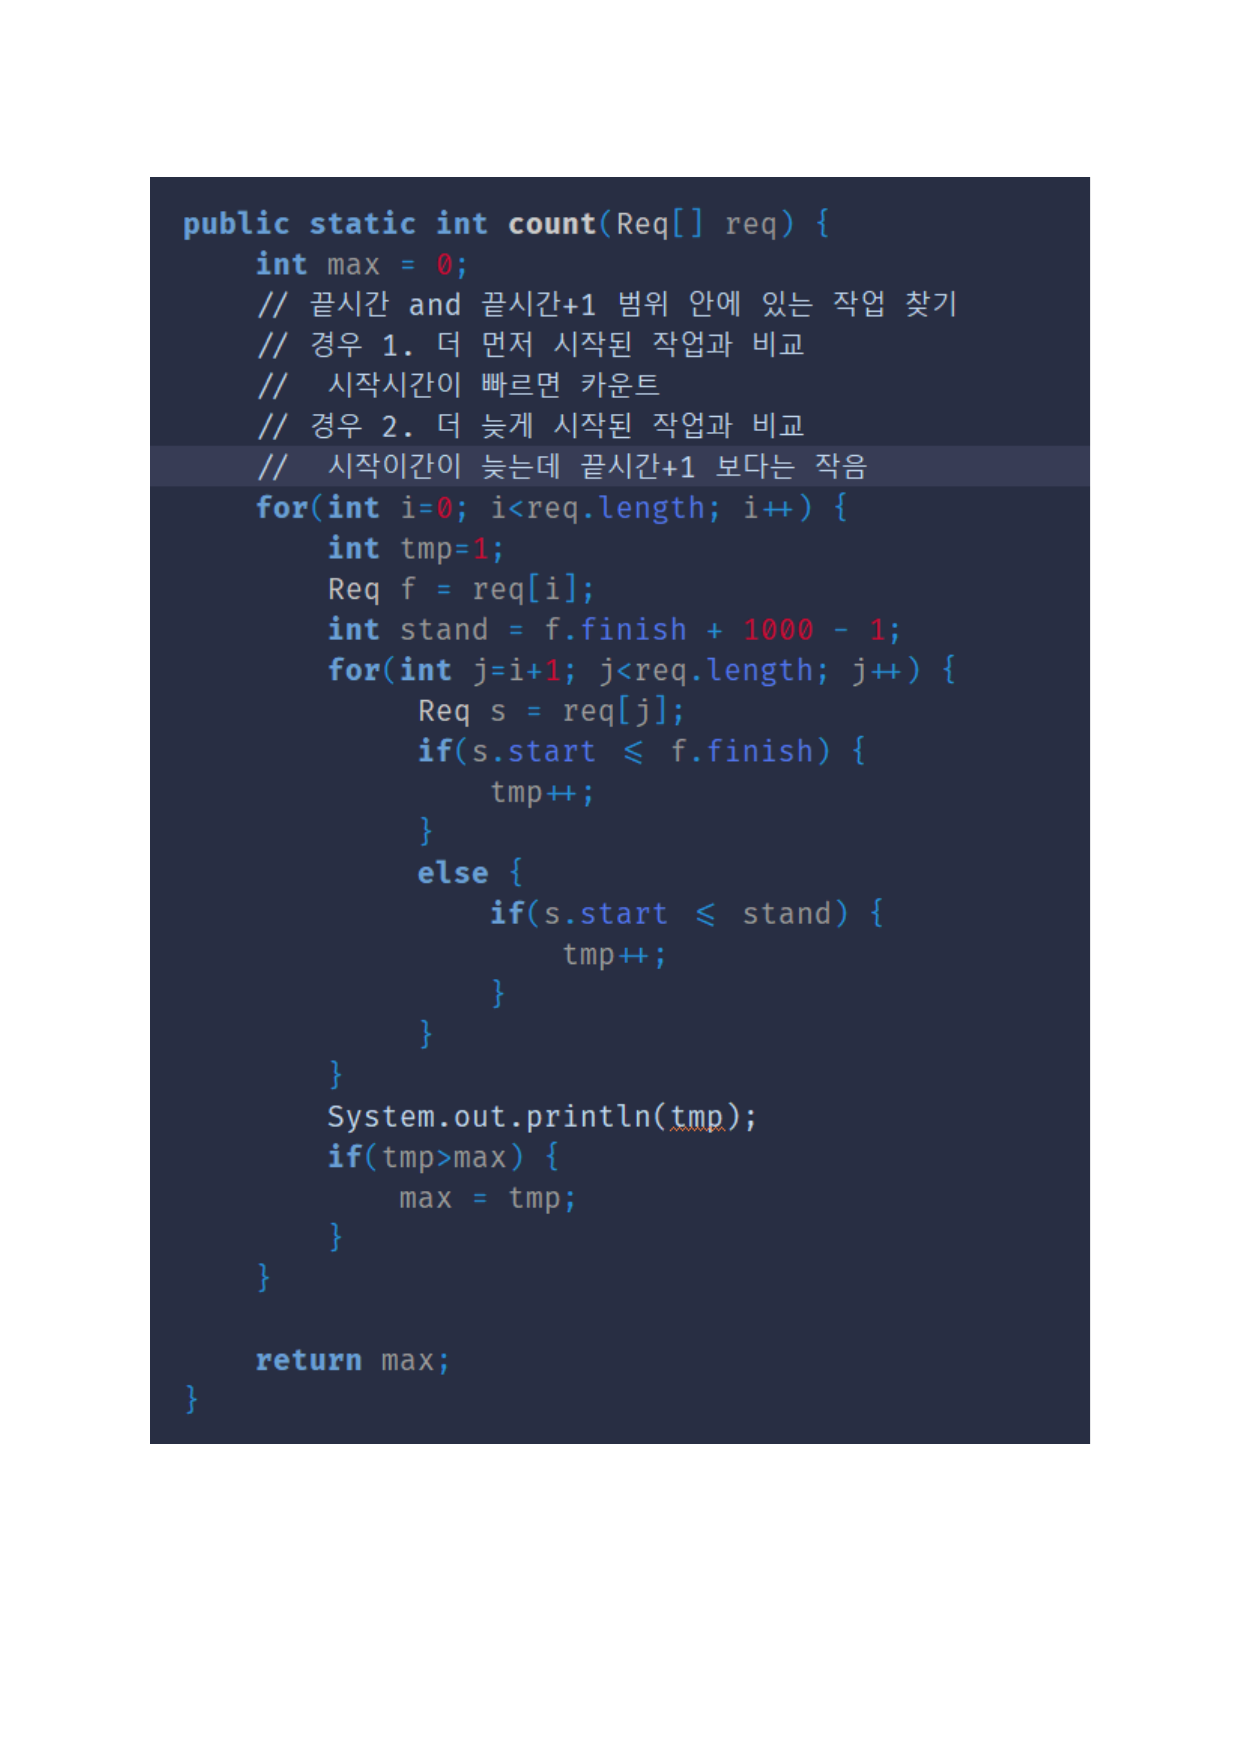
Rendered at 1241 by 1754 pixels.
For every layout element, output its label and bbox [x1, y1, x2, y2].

picture [150, 177, 1091, 1444]
